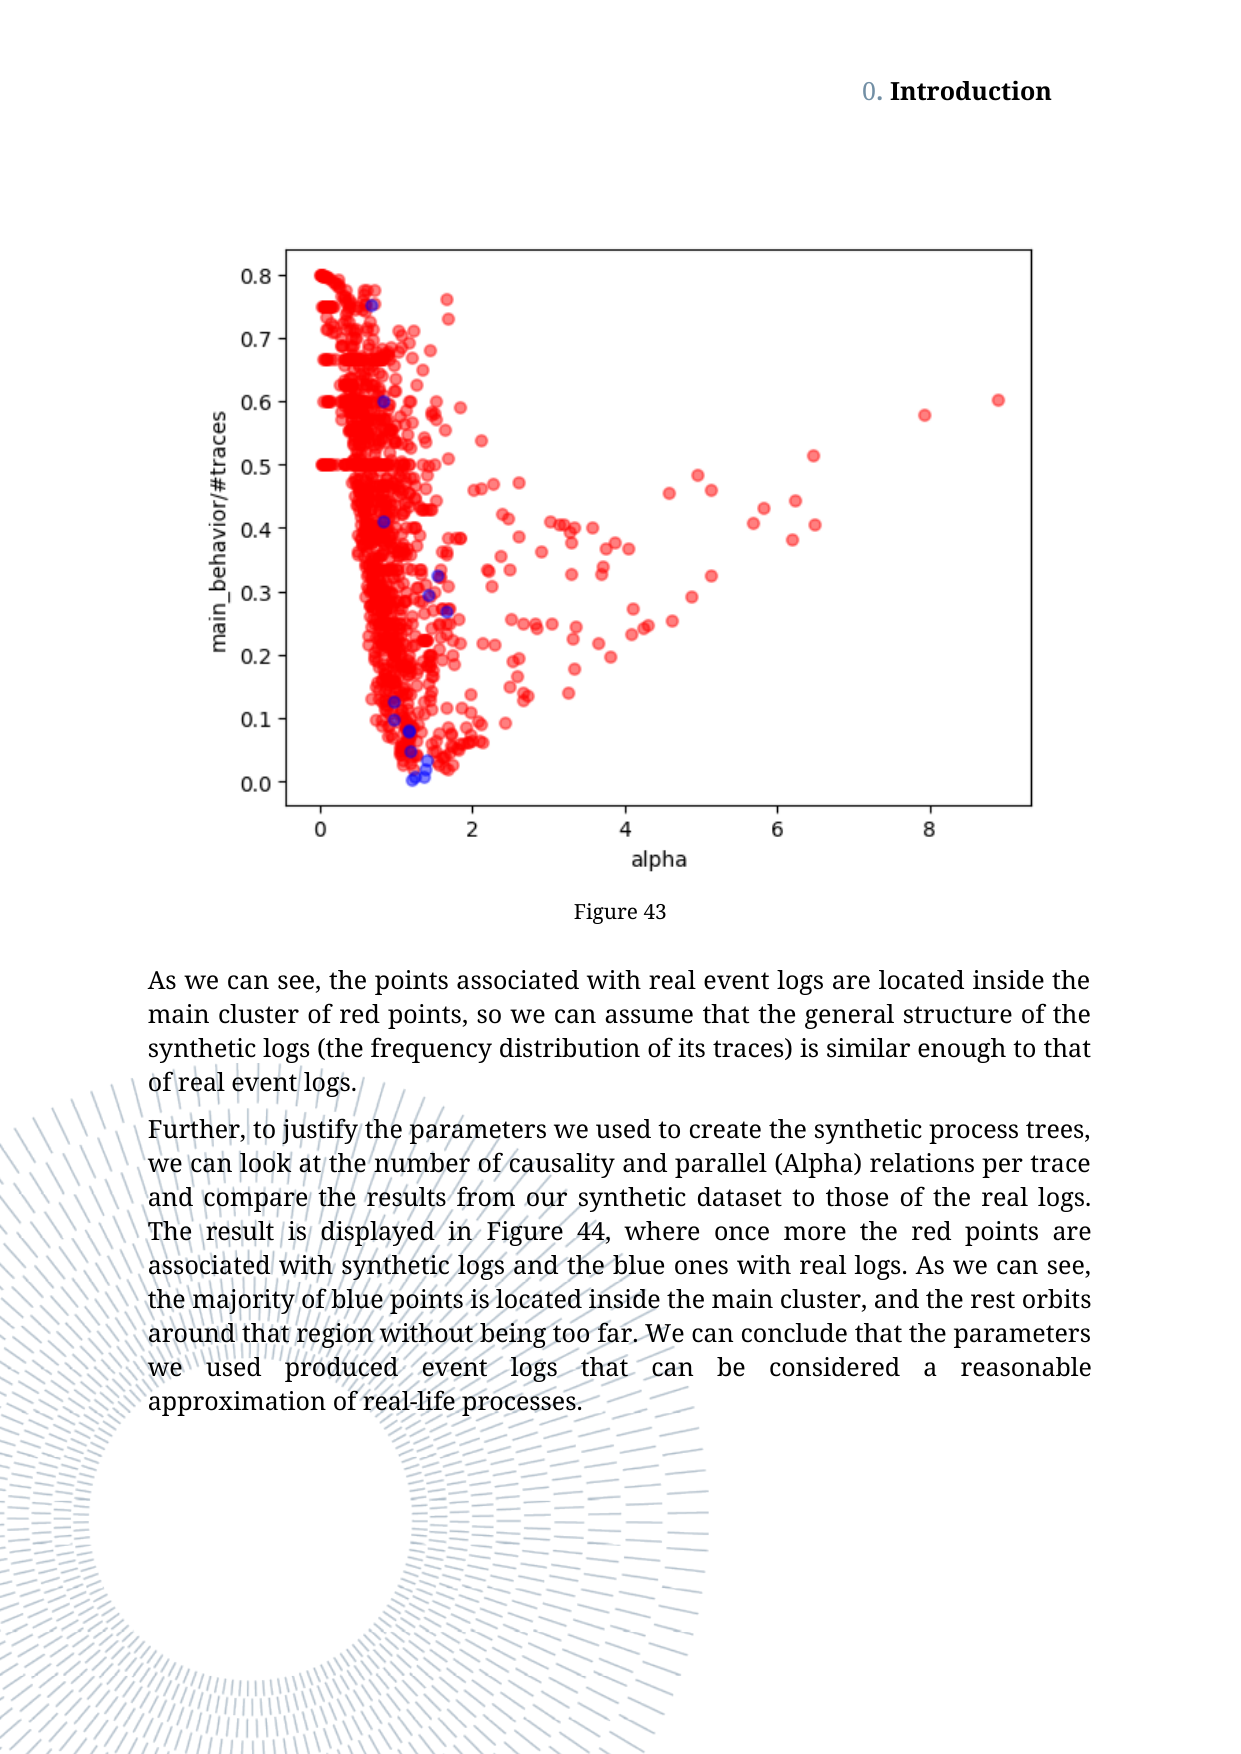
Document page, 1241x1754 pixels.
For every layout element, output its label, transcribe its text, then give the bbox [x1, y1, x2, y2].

text As we can see, the points associated with real event logs are located inside the main cluster of red points, so we can assume that the general structure of the synthetic logs (the frequency distribution of its traces) is similar enough to that of real event logs. [148, 963, 1092, 1099]
text Further, to justify the parameters we used to create the synthetic process trees, we can look at the number of causality and parallel (Alpha) relations per trace and compare the results from our synthetic dataset to those of the real logs. The result is displayed in Figure 44, where once more the red points are associated with synthetic logs and the blue ones with real logs. As we can see, the majority of blue points is located inside the main cluster, and the rest orbits around that region without being too far. We can conclude that the parameters we used produced event logs that can be considered a reasonable approximation of real-life processes. [148, 1111, 1092, 1418]
picture [194, 236, 1046, 885]
text Figure 43 [148, 897, 1092, 925]
